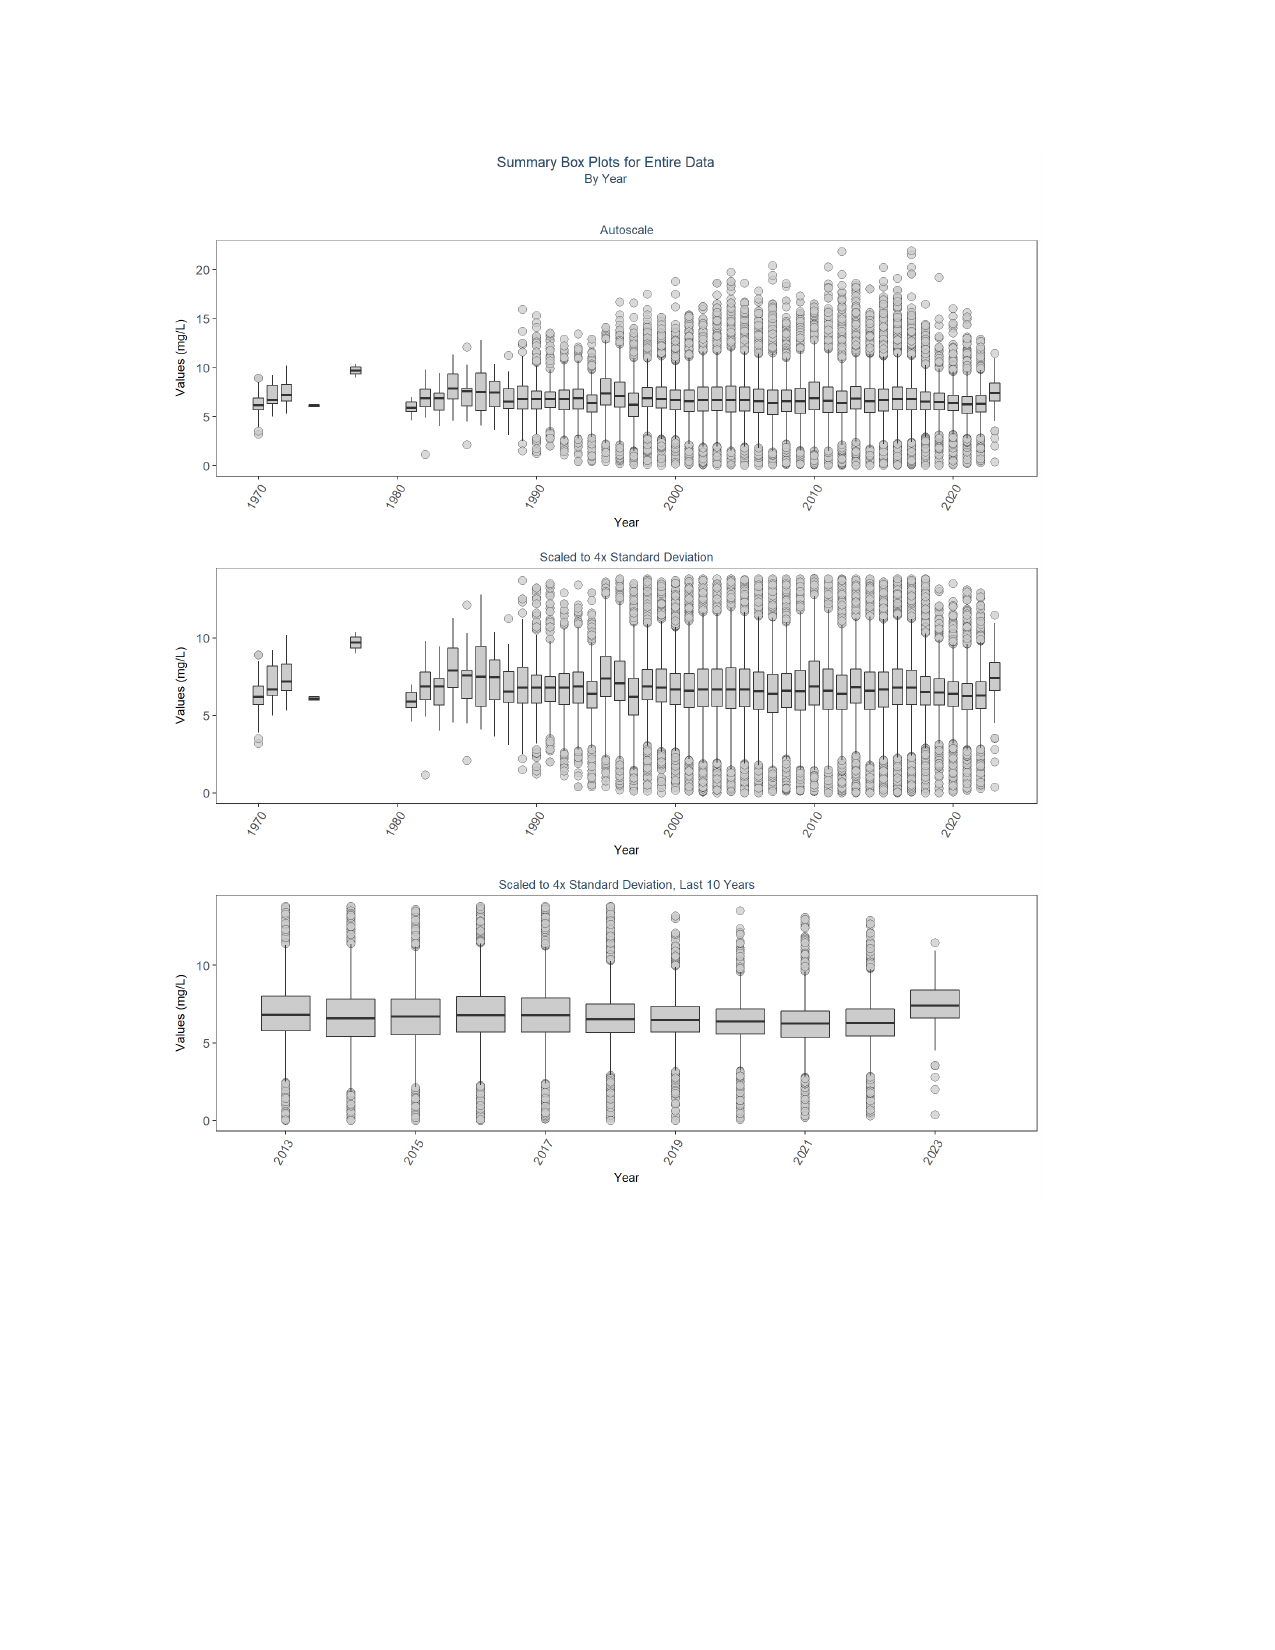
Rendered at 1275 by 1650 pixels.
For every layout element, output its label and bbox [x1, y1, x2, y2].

picture [168, 150, 1044, 1200]
